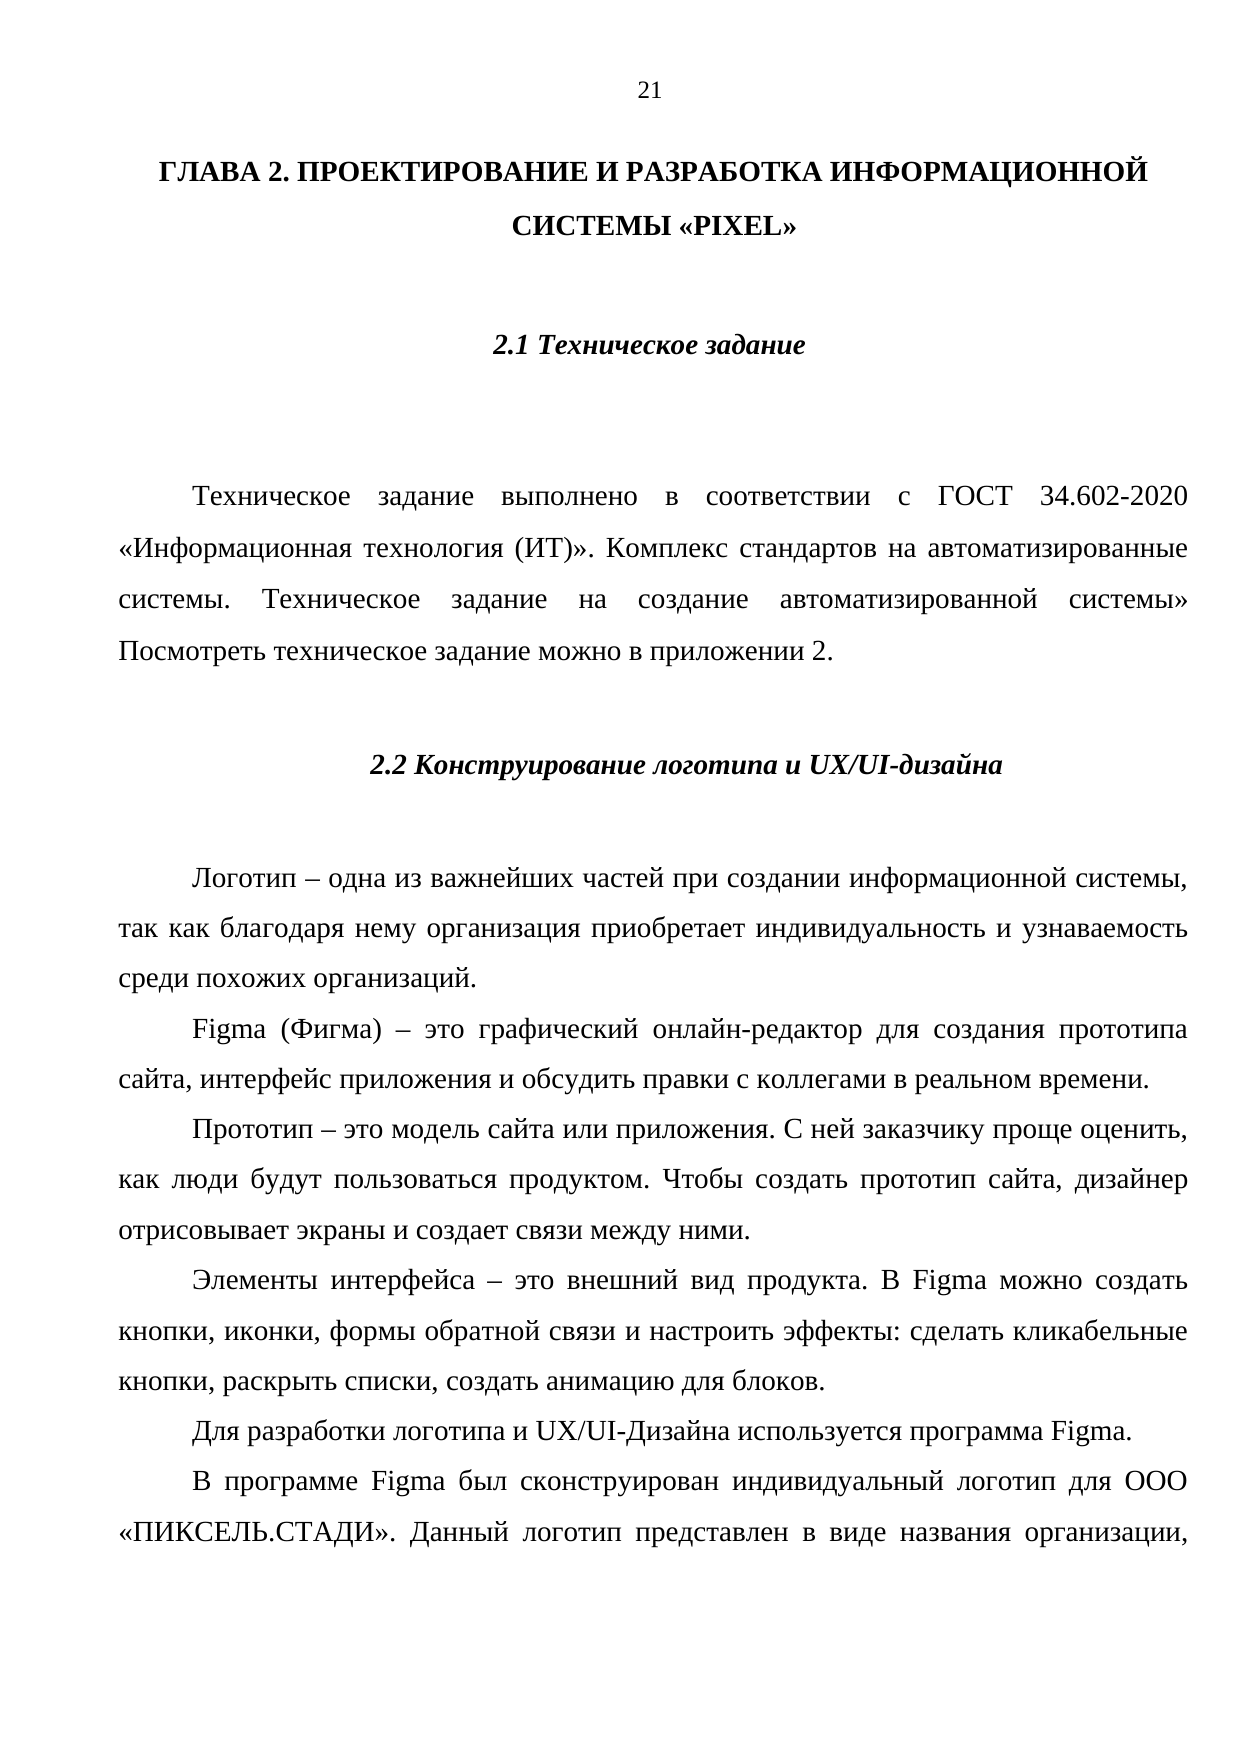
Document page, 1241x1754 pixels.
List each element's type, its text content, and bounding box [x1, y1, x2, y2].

subtitle ГЛАВА 2. ПРОЕКТИРОВАНИЕ И РАЗРАБОТКА ИНФОРМАЦИОННОЙ СИСТЕМЫ «PIXEL» [118, 154, 1189, 242]
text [118, 1463, 1189, 1547]
text Figma (Фигма) – это графический онлайн-редактор для создания прототипа сайта, интерфейс приложения и обсудить правки с коллегами в реальном времени. [118, 1011, 1189, 1094]
text Логотип – одна из важнейших частей при создании информационной системы, так как благодаря нему организация приобретает индивидуальность и узнаваемость среди похожих организаций. [118, 860, 1189, 994]
subtitle 2.1 Техническое задание [120, 327, 1179, 361]
text Прототип – это модель сайта или приложения. С ней заказчику проще оценить, как люди будут пользоваться продуктом. Чтобы создать прототип сайта, дизайнер отрисовывает экраны и создает связи между ними. [118, 1111, 1189, 1246]
text Техническое задание выполнено в соответствии с ГОСТ 34.602-2020 «Информационная технология (ИТ)». Комплекс стандартов на автоматизированные системы. Техническое задание на создание автоматизированной системы» Посмотреть техническое задание можно в приложении 2. [118, 478, 1189, 666]
subtitle 2.2 Конструирование логотипа и UX/UI-дизайна [120, 747, 1179, 781]
text Для разработки логотипа и UX/UI-Дизайна используется программа Figma. [118, 1413, 1189, 1447]
text Элементы интерфейса – это внешний вид продукта. В Figma можно создать кнопки, иконки, формы обратной связи и настроить эффекты: сделать кликабельные кнопки, раскрыть списки, создать анимацию для блоков. [118, 1262, 1189, 1396]
